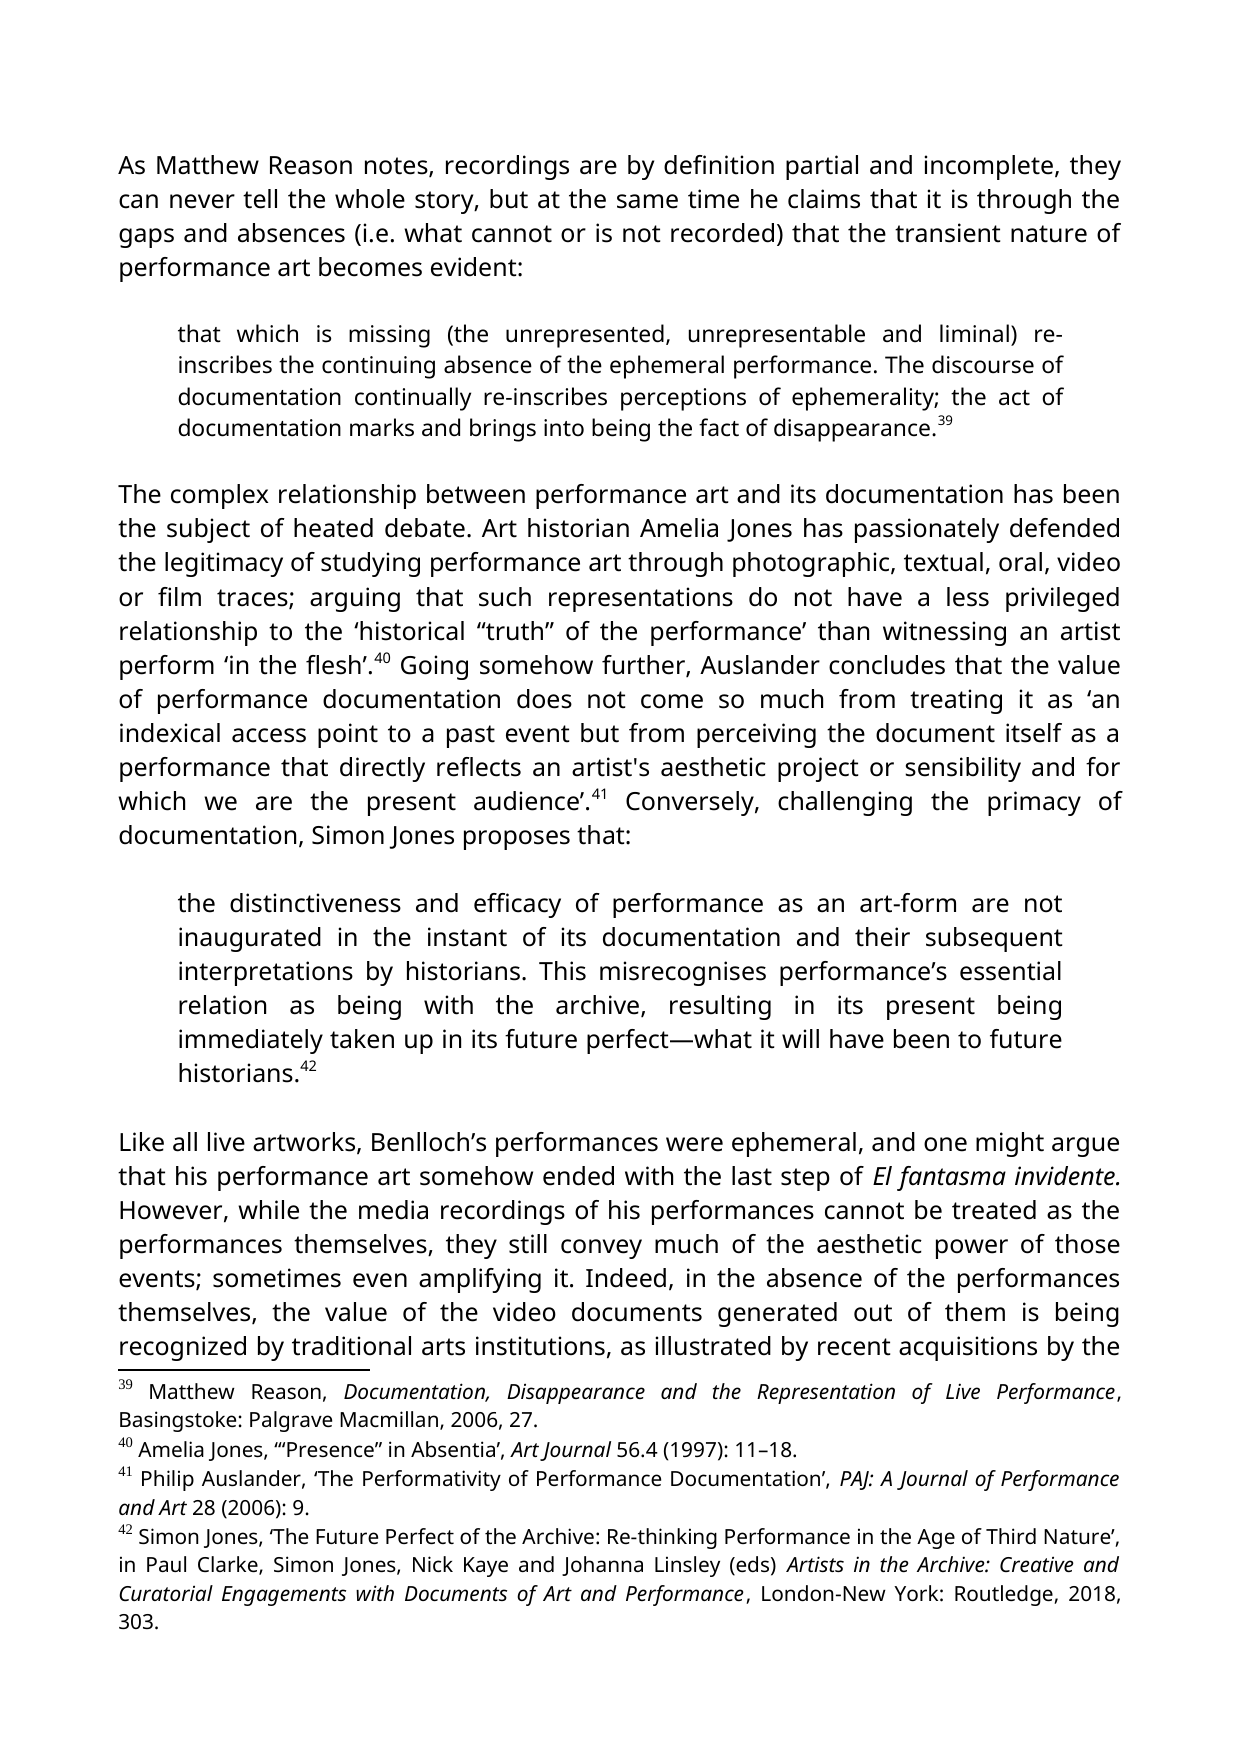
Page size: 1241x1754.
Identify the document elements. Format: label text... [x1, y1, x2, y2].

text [118, 1124, 1122, 1363]
text the distinctiveness and efficacy of performance as an art-form are not inaugurated in the instant of its documentation and their subsequent interpretations by historians. This misrecognises performance’s essential relation as being with the archive, resulting in its present being immediately taken up in its future perfect—what it will have been to future historians. [177, 886, 1064, 1090]
text As Matthew Reason notes, recordings are by definition partial and incomplete, they can never tell the whole story, but at the same time he claims that it is through the gaps and absences (i.e. what cannot or is not recorded) that the transient nature of performance art becomes evident: [118, 148, 1122, 284]
text The complex relationship between performance art and its documentation has been the subject of heated debate. Art historian Amelia Jones has passionately defended the legitimacy of studying performance art through photographic, textual, oral, video or film traces; arguing that such representations do not have a less privileged relationship to the ‘historical “truth” of the performance’ than witnessing an artist perform ‘in the flesh’. Going somehow further, Auslander concludes that the value of performance documentation does not come so much from treating it as ‘an indexical access point to a past event but from perceiving the document itself as a performance that directly reflects an artist's aesthetic project or sensibility and for which we are the present audience’. Conversely, challenging the primacy of documentation, Simon Jones proposes that: [118, 477, 1122, 852]
text that which is missing (the unrepresented, unrepresentable and liminal) re-inscribes the continuing absence of the ephemeral performance. The discourse of documentation continually re-inscribes perceptions of ephemerality; the act of documentation marks and brings into being the fact of disappearance. [177, 318, 1064, 443]
